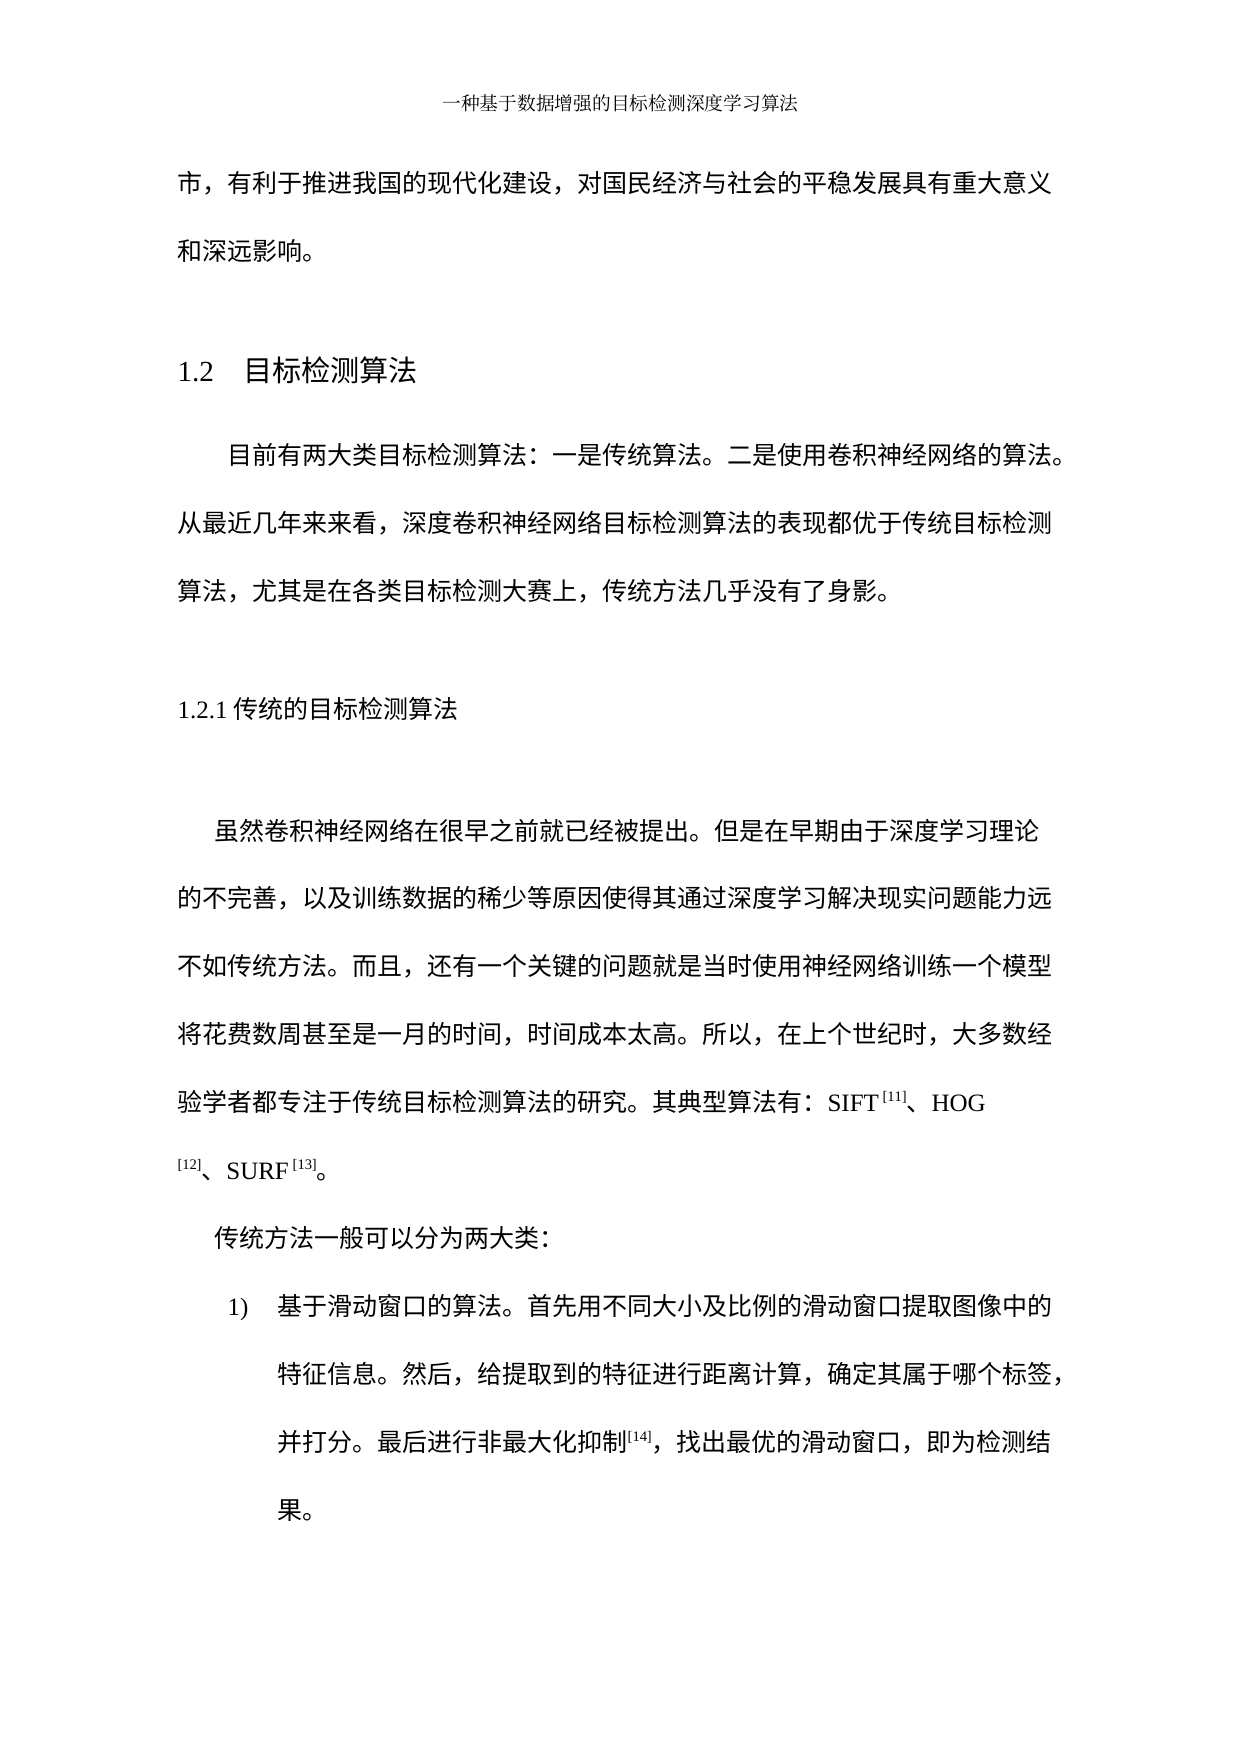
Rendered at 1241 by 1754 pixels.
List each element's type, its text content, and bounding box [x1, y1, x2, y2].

list 基于滑动窗口的算法。首先用不同大小及比例的滑动窗口提取图像中的特征信息。然后，给提取到的特征进行距离计算，确定其属于哪个标签，并打分。最后进行非最大化抑制[]，找出最优的滑动窗口，即为检测结果。 [227, 1271, 1063, 1542]
subtitle 1.2.1 传统的目标检测算法 [177, 674, 1063, 742]
text 传统方法一般可以分为两大类： [177, 1203, 1063, 1271]
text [177, 148, 1063, 283]
text 目前有两大类目标检测算法：一是传统算法。二是使用卷积神经网络的算法。从最近几年来来看，深度卷积神经网络目标检测算法的表现都优于传统目标检测算法，尤其是在各类目标检测大赛上，传统方法几乎没有了身影。 [177, 419, 1063, 623]
text 虽然卷积神经网络在很早之前就已经被提出。但是在早期由于深度学习理论的不完善，以及训练数据的稀少等原因使得其通过深度学习解决现实问题能力远不如传统方法。而且，还有一个关键的问题就是当时使用神经网络训练一个模型将花费数周甚至是一月的时间，时间成本太高。所以，在上个世纪时，大多数经验学者都专注于传统目标检测算法的研究。其典型算法有：SIFT []、HOG []、SURF []。 [177, 795, 1063, 1203]
subtitle 1.2 目标检测算法 [177, 334, 1063, 402]
